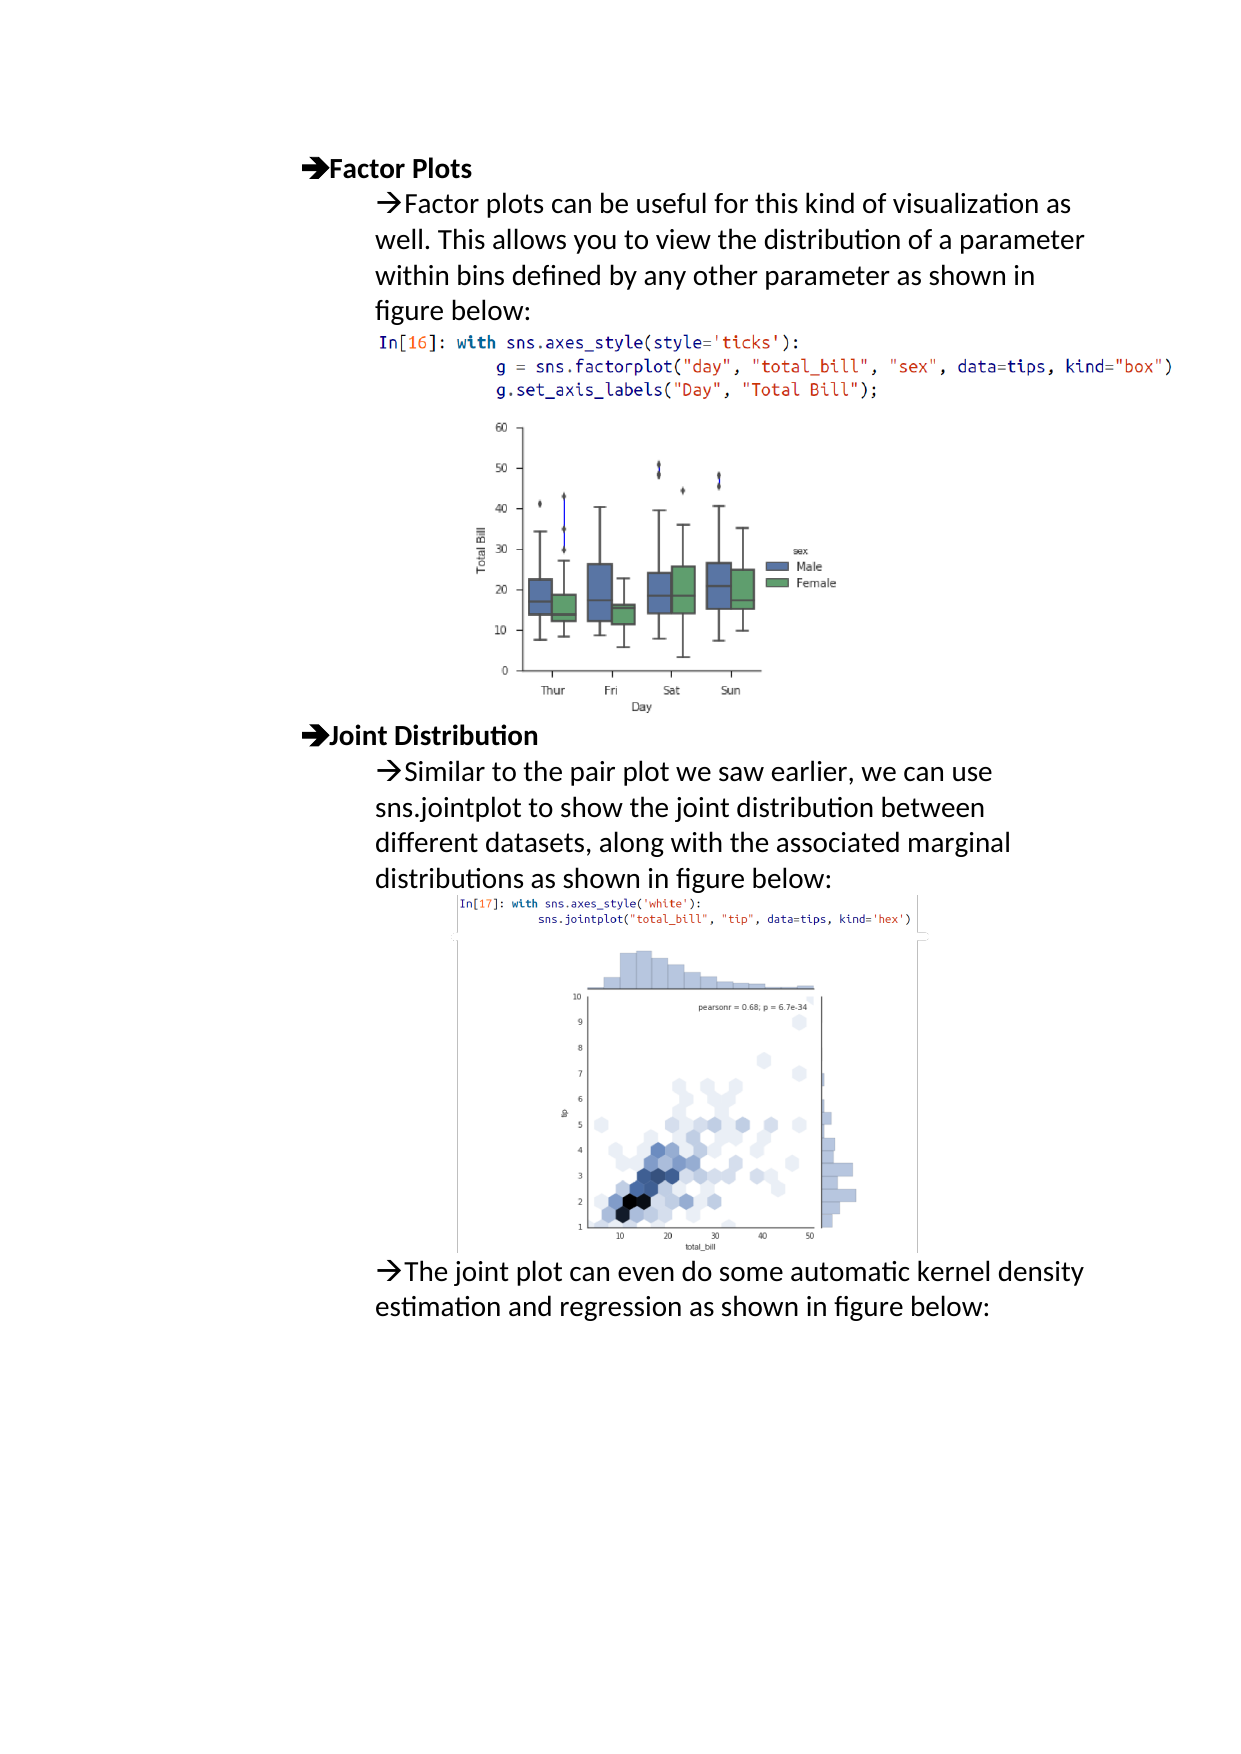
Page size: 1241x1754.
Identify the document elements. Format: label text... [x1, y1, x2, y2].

picture [375, 328, 1173, 718]
text Factor Plots [150, 150, 1090, 186]
text The joint plot can even do some automatic kernel density estimation and regression as shown in figure below: [375, 1253, 1090, 1324]
text Similar to the pair plot we saw earlier, we can use sns.jointplot to show the joint distribution between different datasets, along with the associated marginal distributions as shown in figure below: [375, 753, 1090, 896]
picture [450, 895, 929, 1253]
text Factor plots can be useful for this kind of visualization as well. This allows you to view the distribution of a parameter within bins defined by any other parameter as shown in figure below: [375, 186, 1090, 328]
text Joint Distribution [150, 717, 1090, 753]
